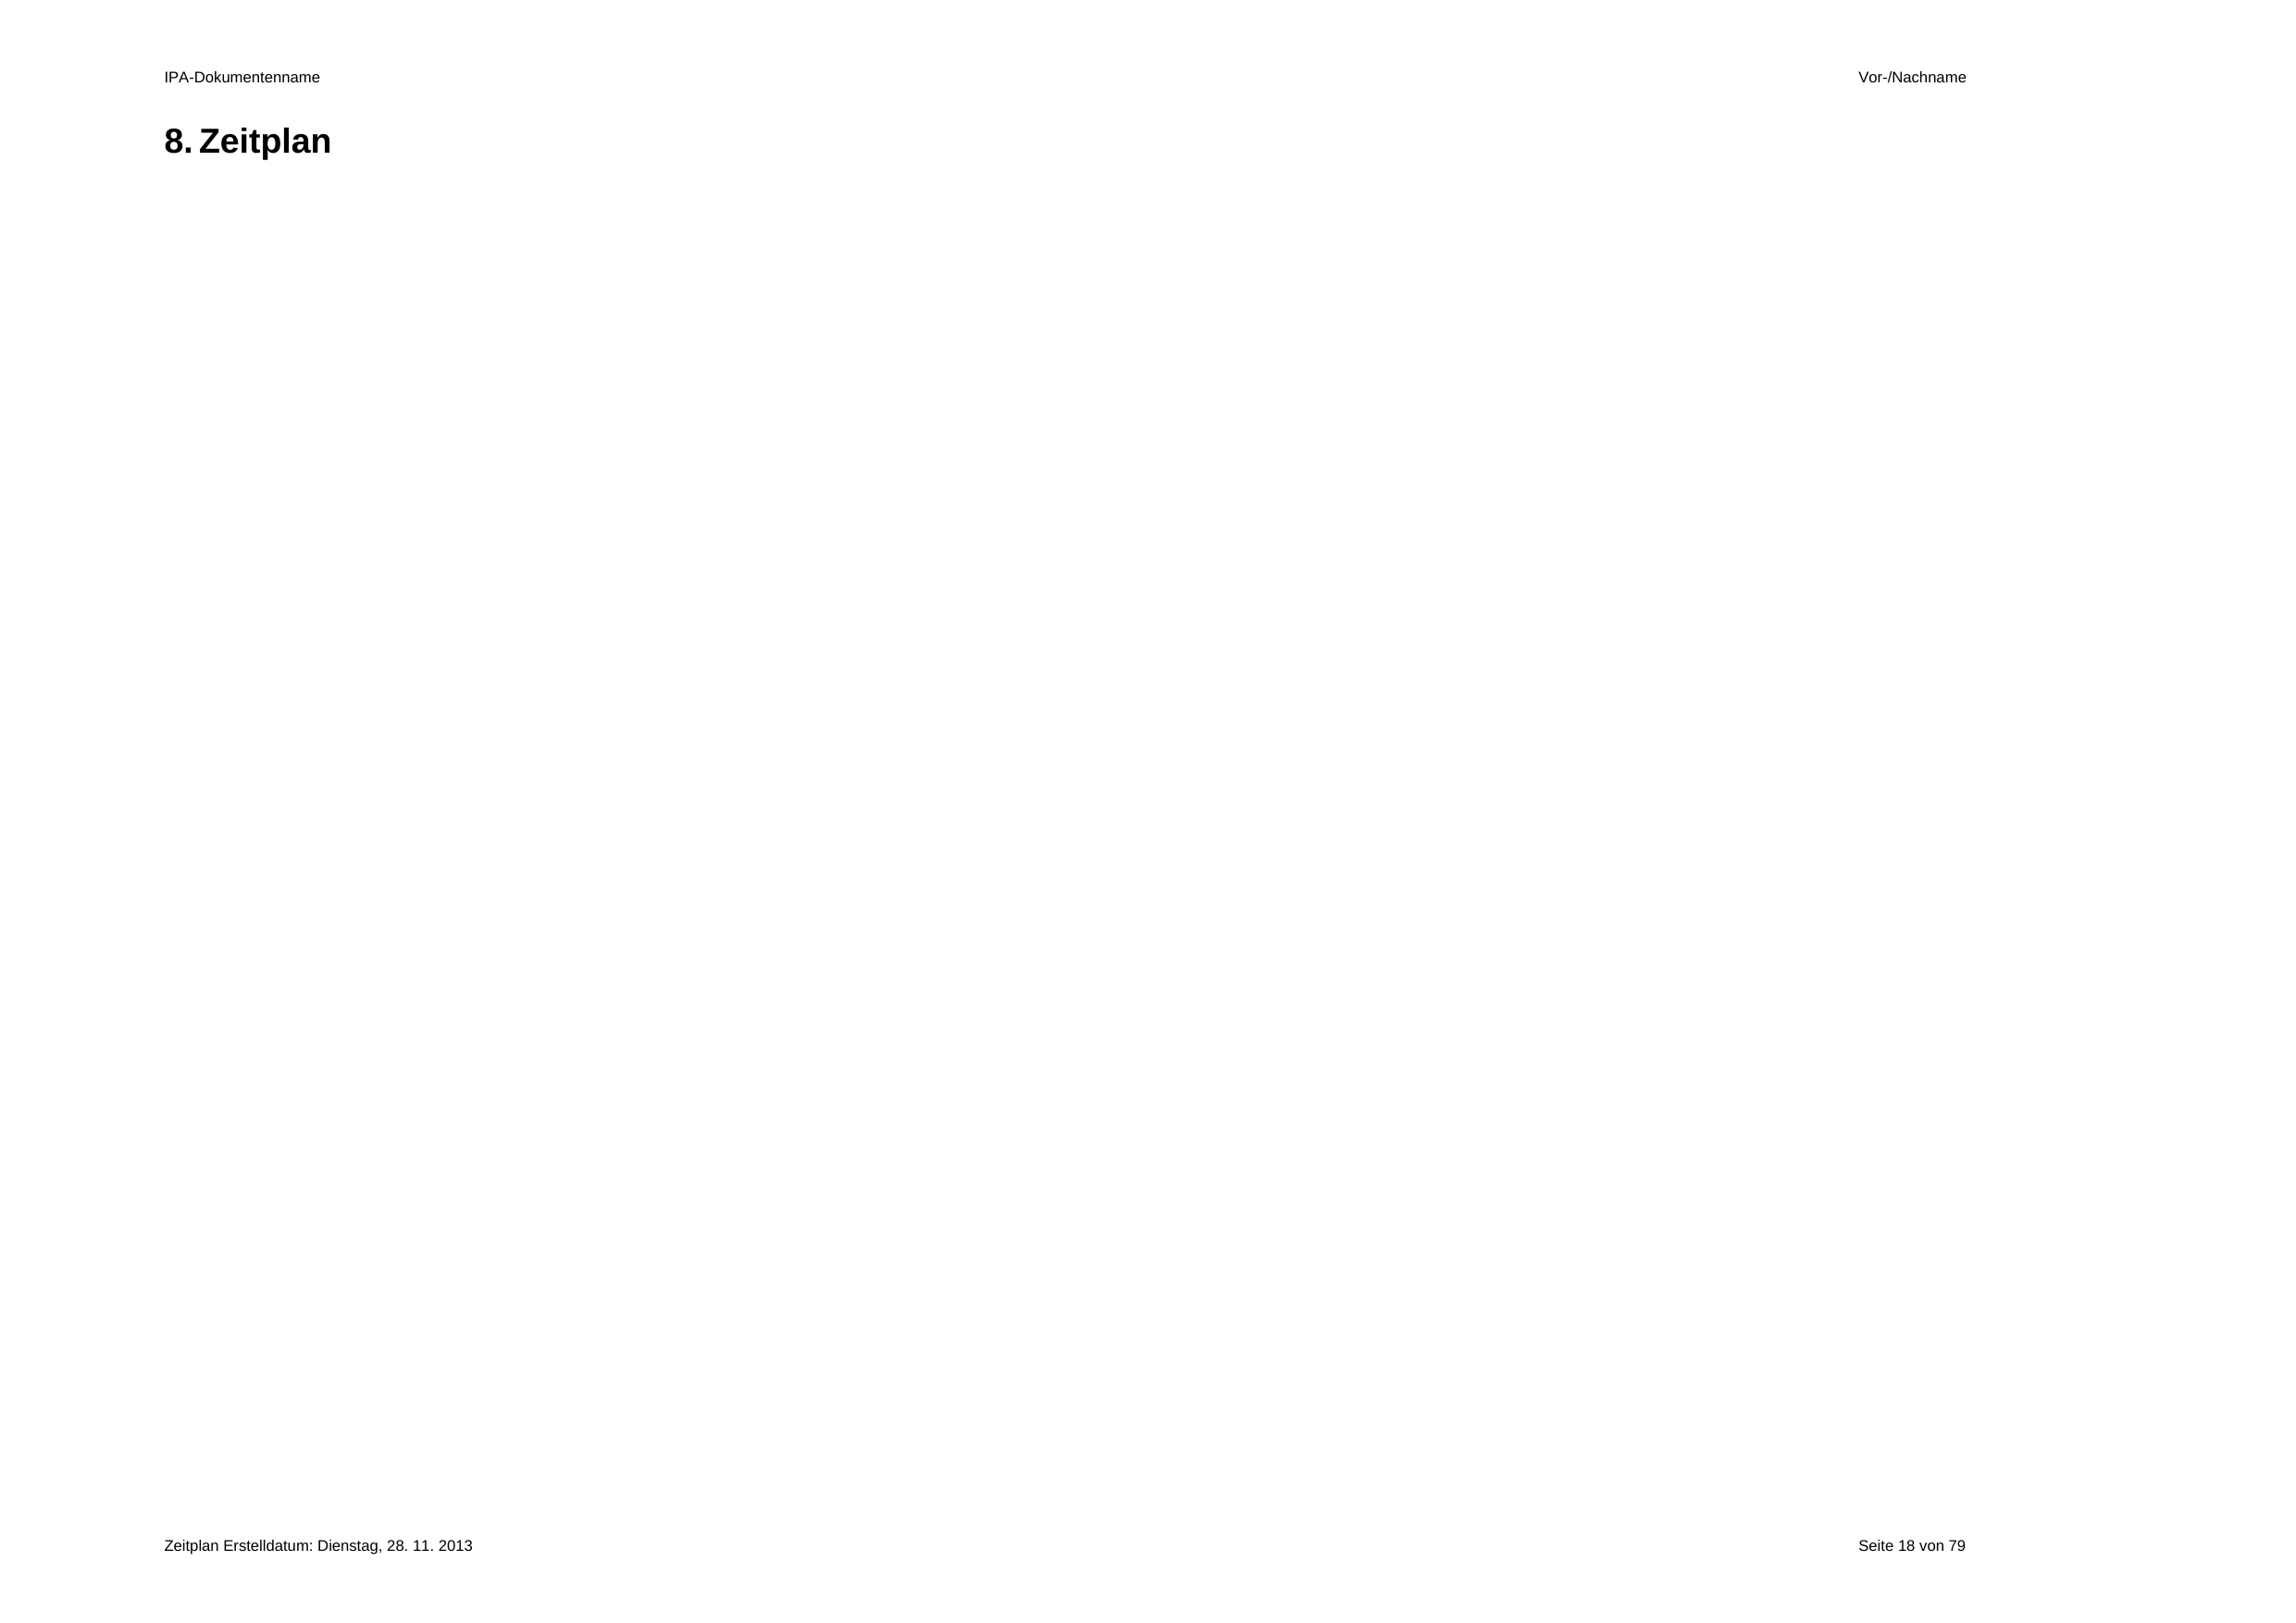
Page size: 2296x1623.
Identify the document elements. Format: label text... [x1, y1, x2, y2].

subtitle Zeitplan [164, 121, 2186, 161]
